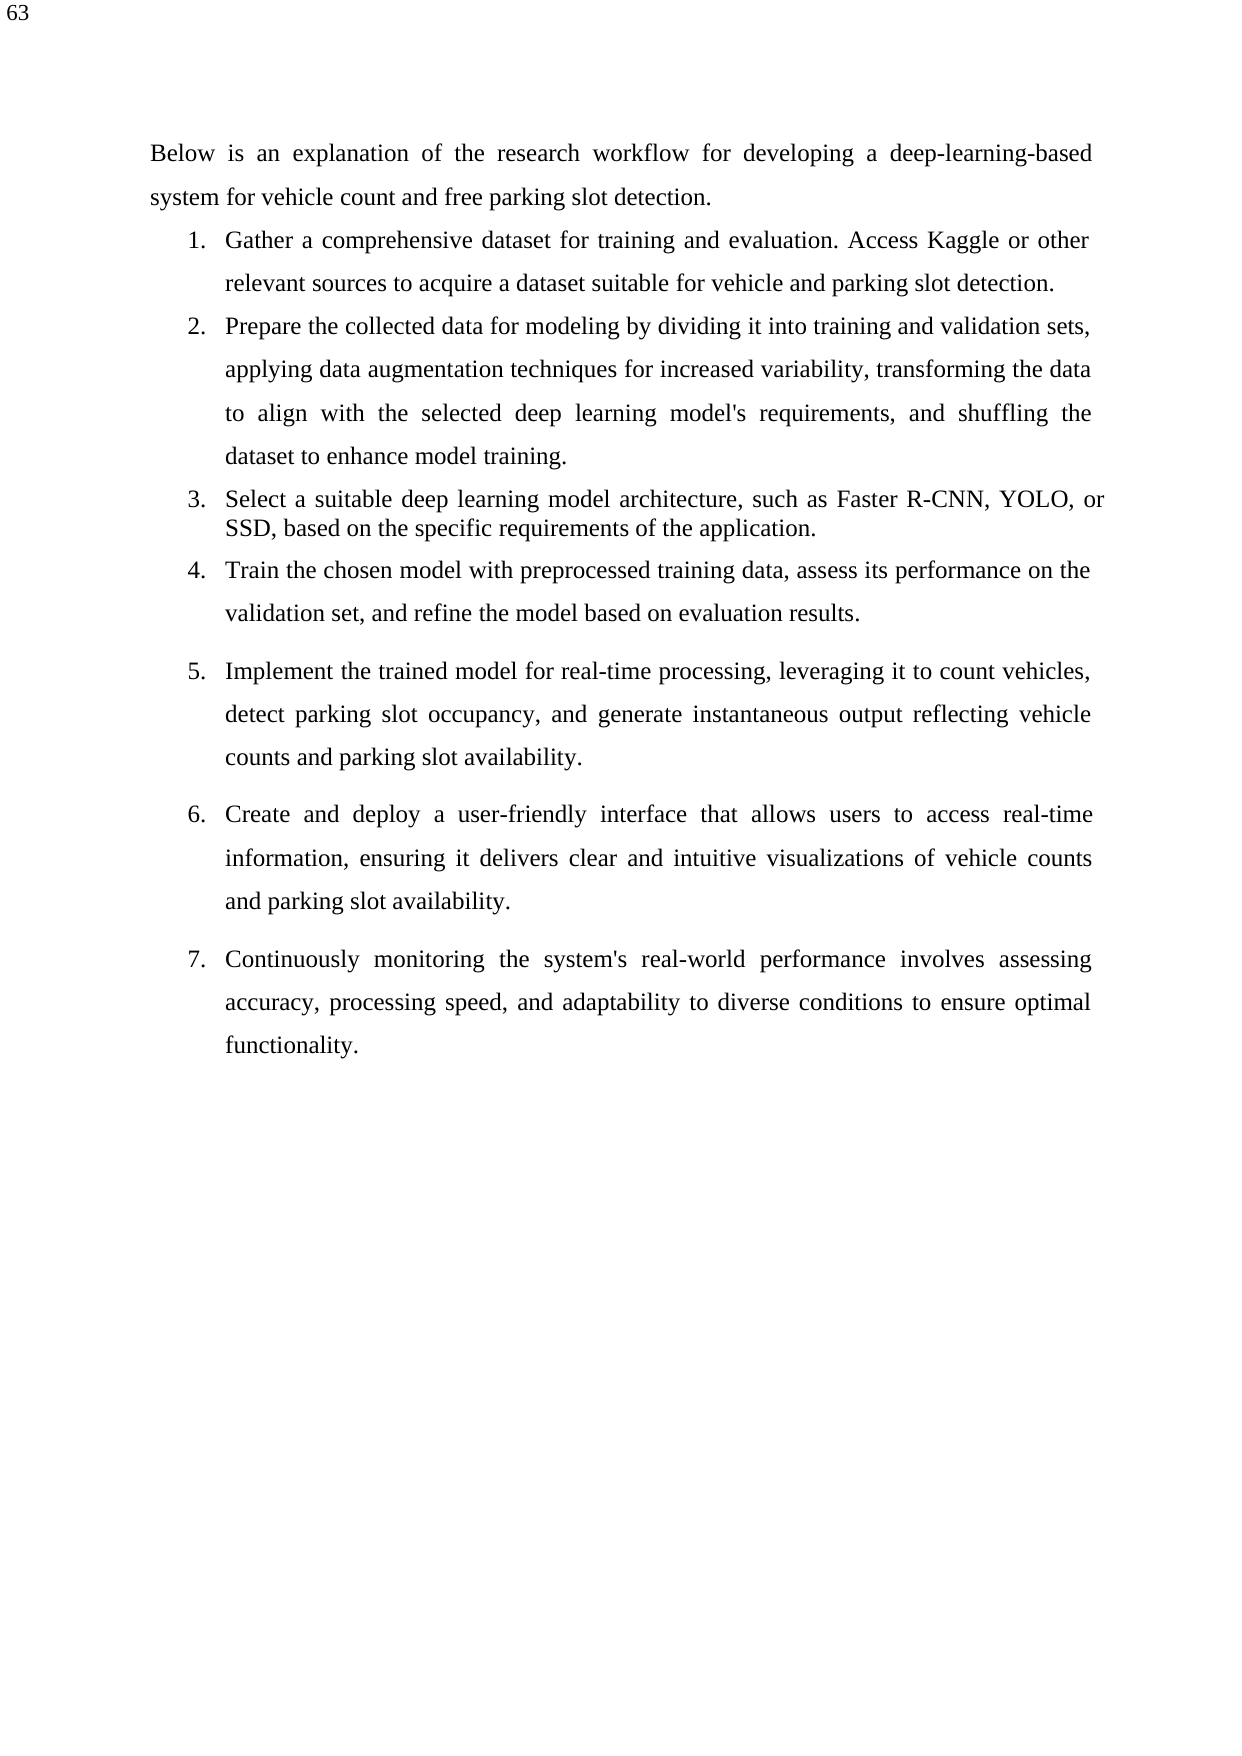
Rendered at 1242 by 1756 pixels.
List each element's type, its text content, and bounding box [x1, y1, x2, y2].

list Create and deploy a user-friendly interface that allows users to access real-time information, ensuring it delivers clear and intuitive visualizations of vehicle counts and parking slot availability. [187, 799, 1093, 914]
list Implement the trained model for real-time processing, leveraging it to count vehicles, detect parking slot occupancy, and generate instantaneous output reflecting vehicle counts and parking slot availability. [187, 656, 1092, 771]
list Continuously monitoring the system's real-world performance involves assessing accuracy, processing speed, and adaptability to diverse conditions to ensure optimal functionality. [187, 944, 1092, 1059]
list Select a suitable deep learning model architecture, such as Faster R-CNN, YOLO, or SSD, based on the specific requirements of the application. [187, 484, 1105, 541]
text Below is an explanation of the research workflow for developing a deep-learning-based system for vehicle count and free parking slot detection. [150, 138, 1093, 211]
list Gather a comprehensive dataset for training and evaluation. Access Kaggle or other relevant sources to acquire a dataset suitable for vehicle and parking slot detection. [187, 225, 1091, 297]
list Prepare the collected data for modeling by dividing it into training and validation sets, applying data augmentation techniques for increased variability, transforming the data to align with the selected deep learning model's requirements, and shuffling the dataset to enhance model training. [187, 311, 1092, 469]
list Train the chosen model with preprocessed training data, assess its performance on the validation set, and refine the model based on evaluation results. [187, 555, 1092, 627]
